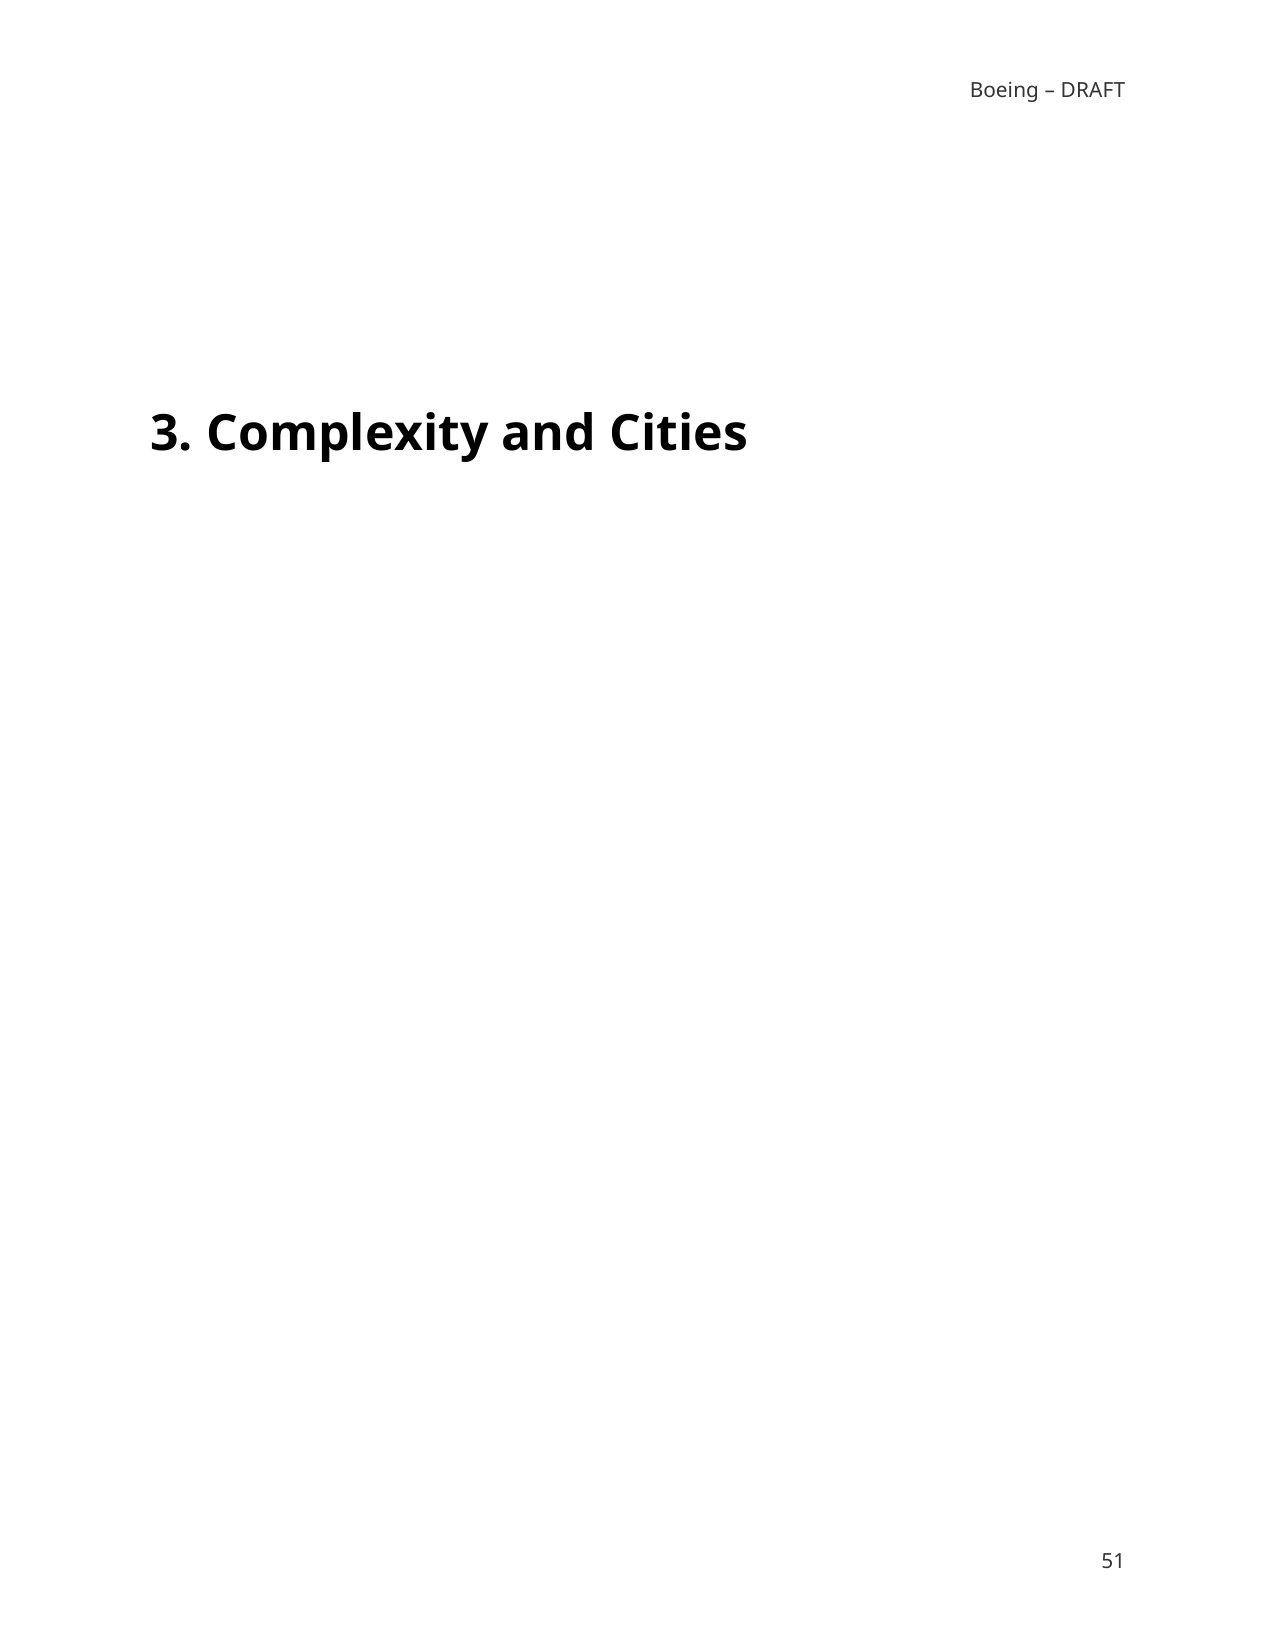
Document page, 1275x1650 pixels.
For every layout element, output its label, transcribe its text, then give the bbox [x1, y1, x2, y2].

subtitle Complexity and Cities [150, 397, 1125, 465]
